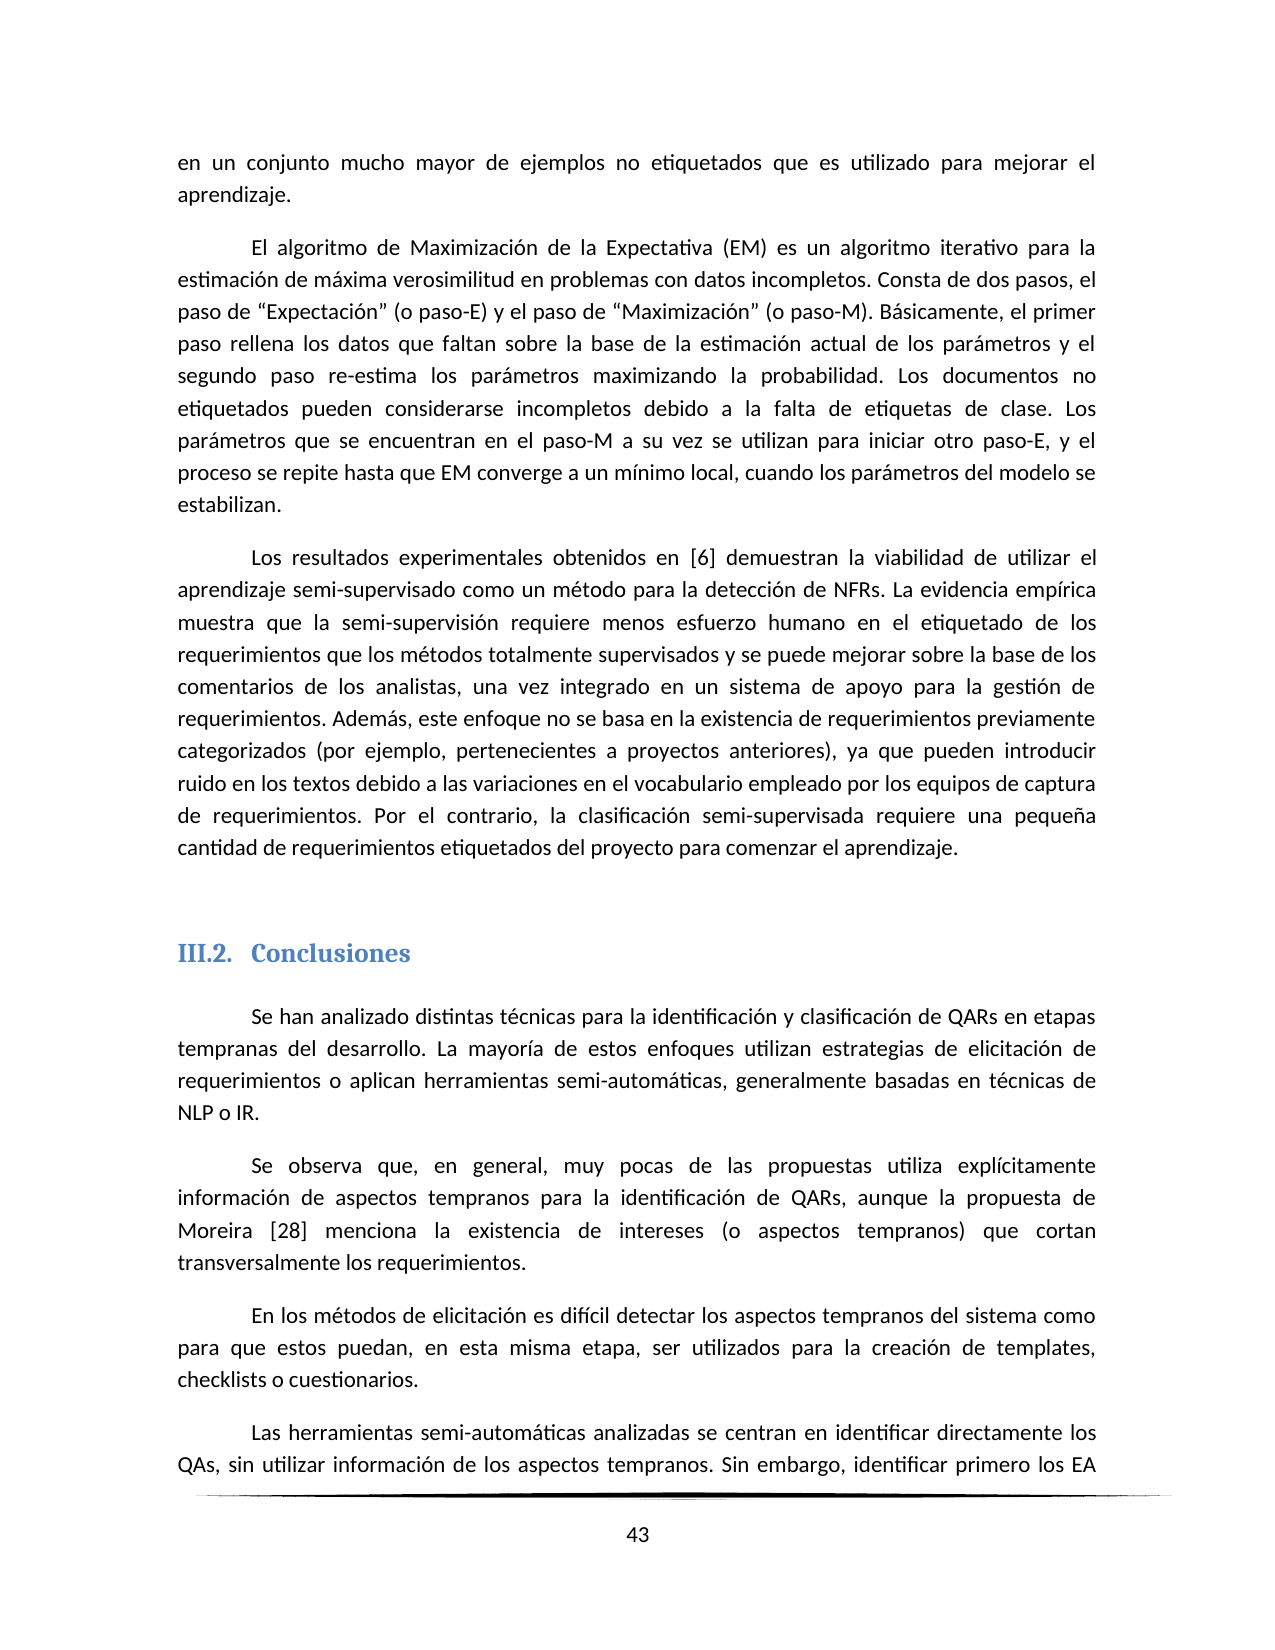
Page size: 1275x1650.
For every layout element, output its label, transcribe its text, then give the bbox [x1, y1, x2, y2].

text Se han analizado distintas técnicas para la identificación y clasificación de QARs en etapas tempranas del desarrollo. La mayoría de estos enfoques utilizan estrategias de elicitación de requerimientos o aplican herramientas semi-automáticas, generalmente basadas en técnicas de NLP o IR. [177, 1002, 1098, 1126]
text Los resultados experimentales obtenidos en demuestran la viabilidad de utilizar el aprendizaje semi-supervisado como un método para la detección de NFRs. La evidencia empírica muestra que la semi-supervisión requiere menos esfuerzo humano en el etiquetado de los requerimientos que los métodos totalmente supervisados y se puede mejorar sobre la base de los comentarios de los analistas, una vez integrado en un sistema de apoyo para la gestión de requerimientos. Además, este enfoque no se basa en la existencia de requerimientos previamente categorizados (por ejemplo, pertenecientes a proyectos anteriores), ya que pueden introducir ruido en los textos debido a las variaciones en el vocabulario empleado por los equipos de captura de requerimientos. Por el contrario, la clasificación semi-supervisada requiere una pequeña cantidad de requerimientos etiquetados del proyecto para comenzar el aprendizaje. [177, 543, 1098, 861]
text Se observa que, en general, muy pocas de las propuestas utiliza explícitamente información de aspectos tempranos para la identificación de QARs, aunque la propuesta de Moreira menciona la existencia de intereses (o aspectos tempranos) que cortan transversalmente los requerimientos. [177, 1151, 1098, 1276]
text En los métodos de elicitación es difícil detectar los aspectos tempranos del sistema como para que estos puedan, en esta misma etapa, ser utilizados para la creación de templates, checklists o cuestionarios. [177, 1301, 1098, 1393]
subtitle Conclusiones [177, 938, 1098, 969]
text El algoritmo de Maximización de la Expectativa (EM) es un algoritmo iterativo para la estimación de máxima verosimilitud en problemas con datos incompletos. Consta de dos pasos, el paso de “Expectación” (o paso-E) y el paso de “Maximización” (o paso-M). Básicamente, el primer paso rellena los datos que faltan sobre la base de la estimación actual de los parámetros y el segundo paso re-estima los parámetros maximizando la probabilidad. Los documentos no etiquetados pueden considerarse incompletos debido a la falta de etiquetas de clase. Los parámetros que se encuentran en el paso-M a su vez se utilizan para iniciar otro paso-E, y el proceso se repite hasta que EM converge a un mínimo local, cuando los parámetros del modelo se estabilizan. [177, 233, 1098, 518]
picture [195, 1492, 1172, 1500]
